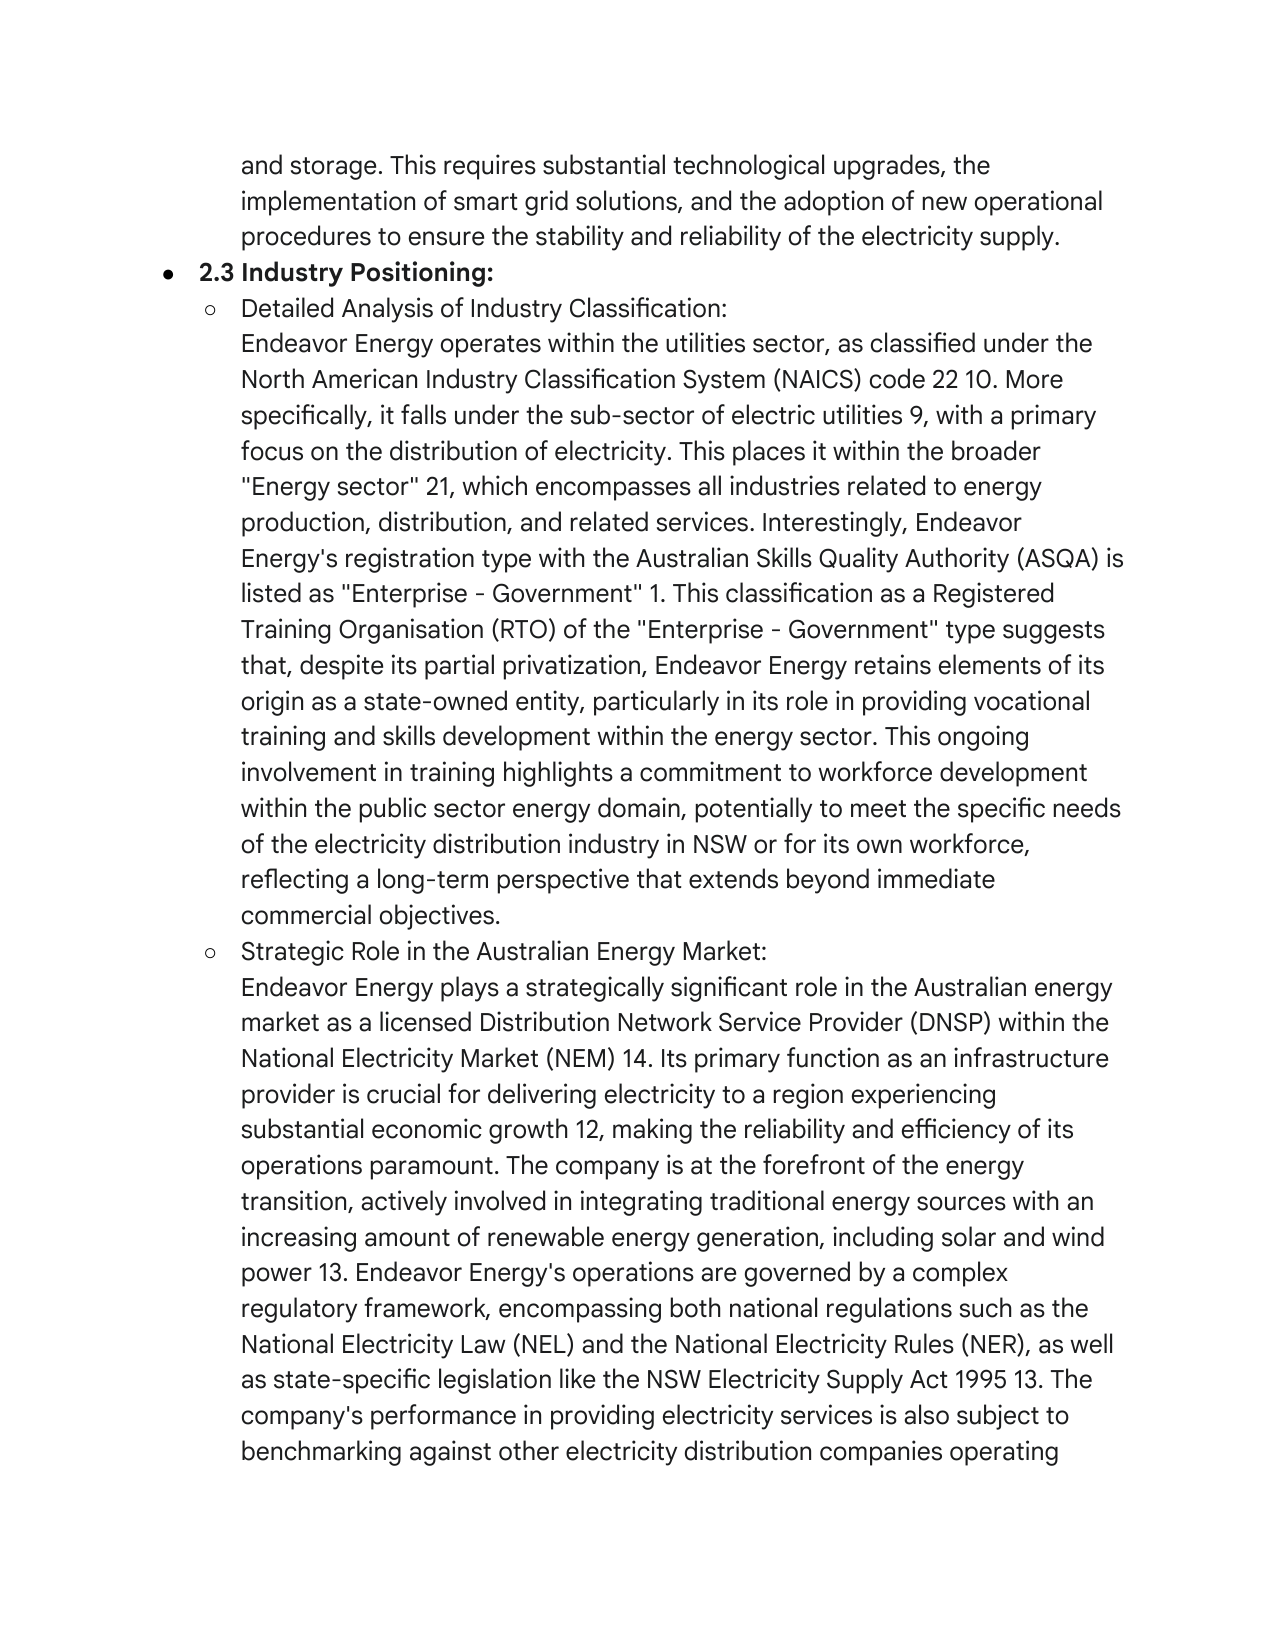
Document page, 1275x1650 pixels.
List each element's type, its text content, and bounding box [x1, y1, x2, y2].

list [203, 936, 1125, 1468]
list Detailed Analysis of Industry Classification: Endeavor Energy operates within the utilities sector, as classified under the North American Industry Classification System (NAICS) code 22 10. More specifically, it falls under the sub-sector of electric utilities 9, with a primary focus on the distribution of electricity. This places it within the broader "Energy sector" 21, which encompasses all industries related to energy production, distribution, and related services. Interestingly, Endeavor Energy's registration type with the Australian Skills Quality Authority (ASQA) is listed as "Enterprise - Government" 1. This classification as a Registered Training Organisation (RTO) of the "Enterprise - Government" type suggests that, despite its partial privatization, Endeavor Energy retains elements of its origin as a state-owned entity, particularly in its role in providing vocational training and skills development within the energy sector. This ongoing involvement in training highlights a commitment to workforce development within the public sector energy domain, potentially to meet the specific needs of the electricity distribution industry in NSW or for its own workforce, reflecting a long-term perspective that extends beyond immediate commercial objectives. [203, 293, 1125, 932]
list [203, 150, 1125, 253]
list 2.3 Industry Positioning: [161, 257, 1125, 288]
